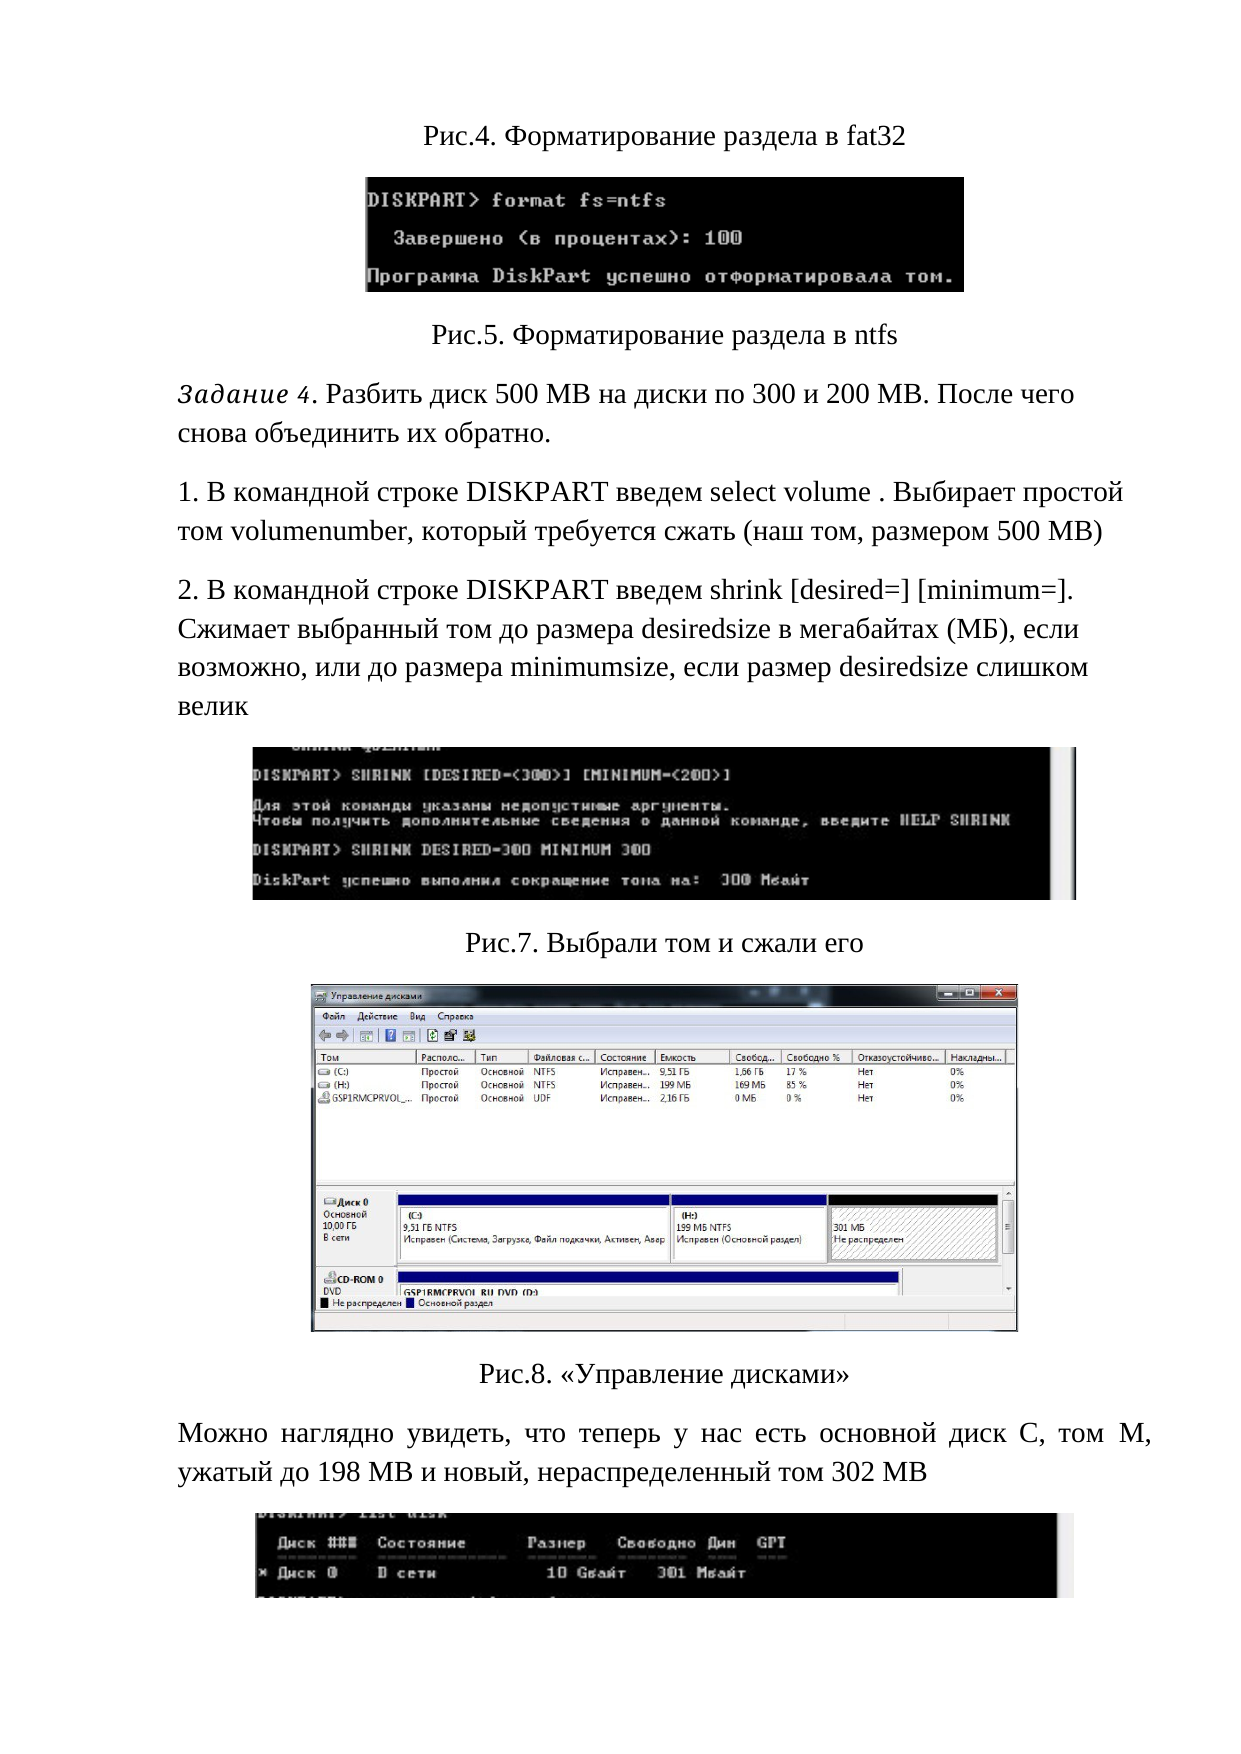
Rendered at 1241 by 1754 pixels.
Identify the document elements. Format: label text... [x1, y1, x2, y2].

text Рис.8. «Управление дисками» [177, 1356, 1152, 1390]
picture [255, 1513, 1074, 1598]
text 1. В командной строке DISKPART введем select volume . Выбирает простой том volumenumber, который требуется сжать (наш том, размером 500 MB) [177, 474, 1152, 546]
text Задание 4. Разбить диск 500 MB на диски по 300 и 200 МB. После чего снова объединить их обратно. [177, 376, 1152, 448]
picture [252, 747, 1077, 900]
picture [365, 177, 964, 292]
picture [310, 984, 1019, 1332]
text 2. В командной строке DISKPART введем shrink [desired=] [minimum=]. Сжимает выбранный том до размера desiredsize в мегабайтах (МБ), если возможно, или до размера minimumsize, если размер desiredsize слишком велик [177, 572, 1152, 721]
text Рис.4. Форматирование раздела в fat32 [177, 118, 1152, 152]
text Можно наглядно увидеть, что теперь у нас есть основной диск C, том M, ужатый до 198 MB и новый, нераспределенный том 302 MB [177, 1416, 1152, 1488]
text Рис.7. Выбрали том и сжали его [177, 925, 1152, 958]
text Рис.5. Форматирование раздела в ntfs [177, 317, 1152, 351]
